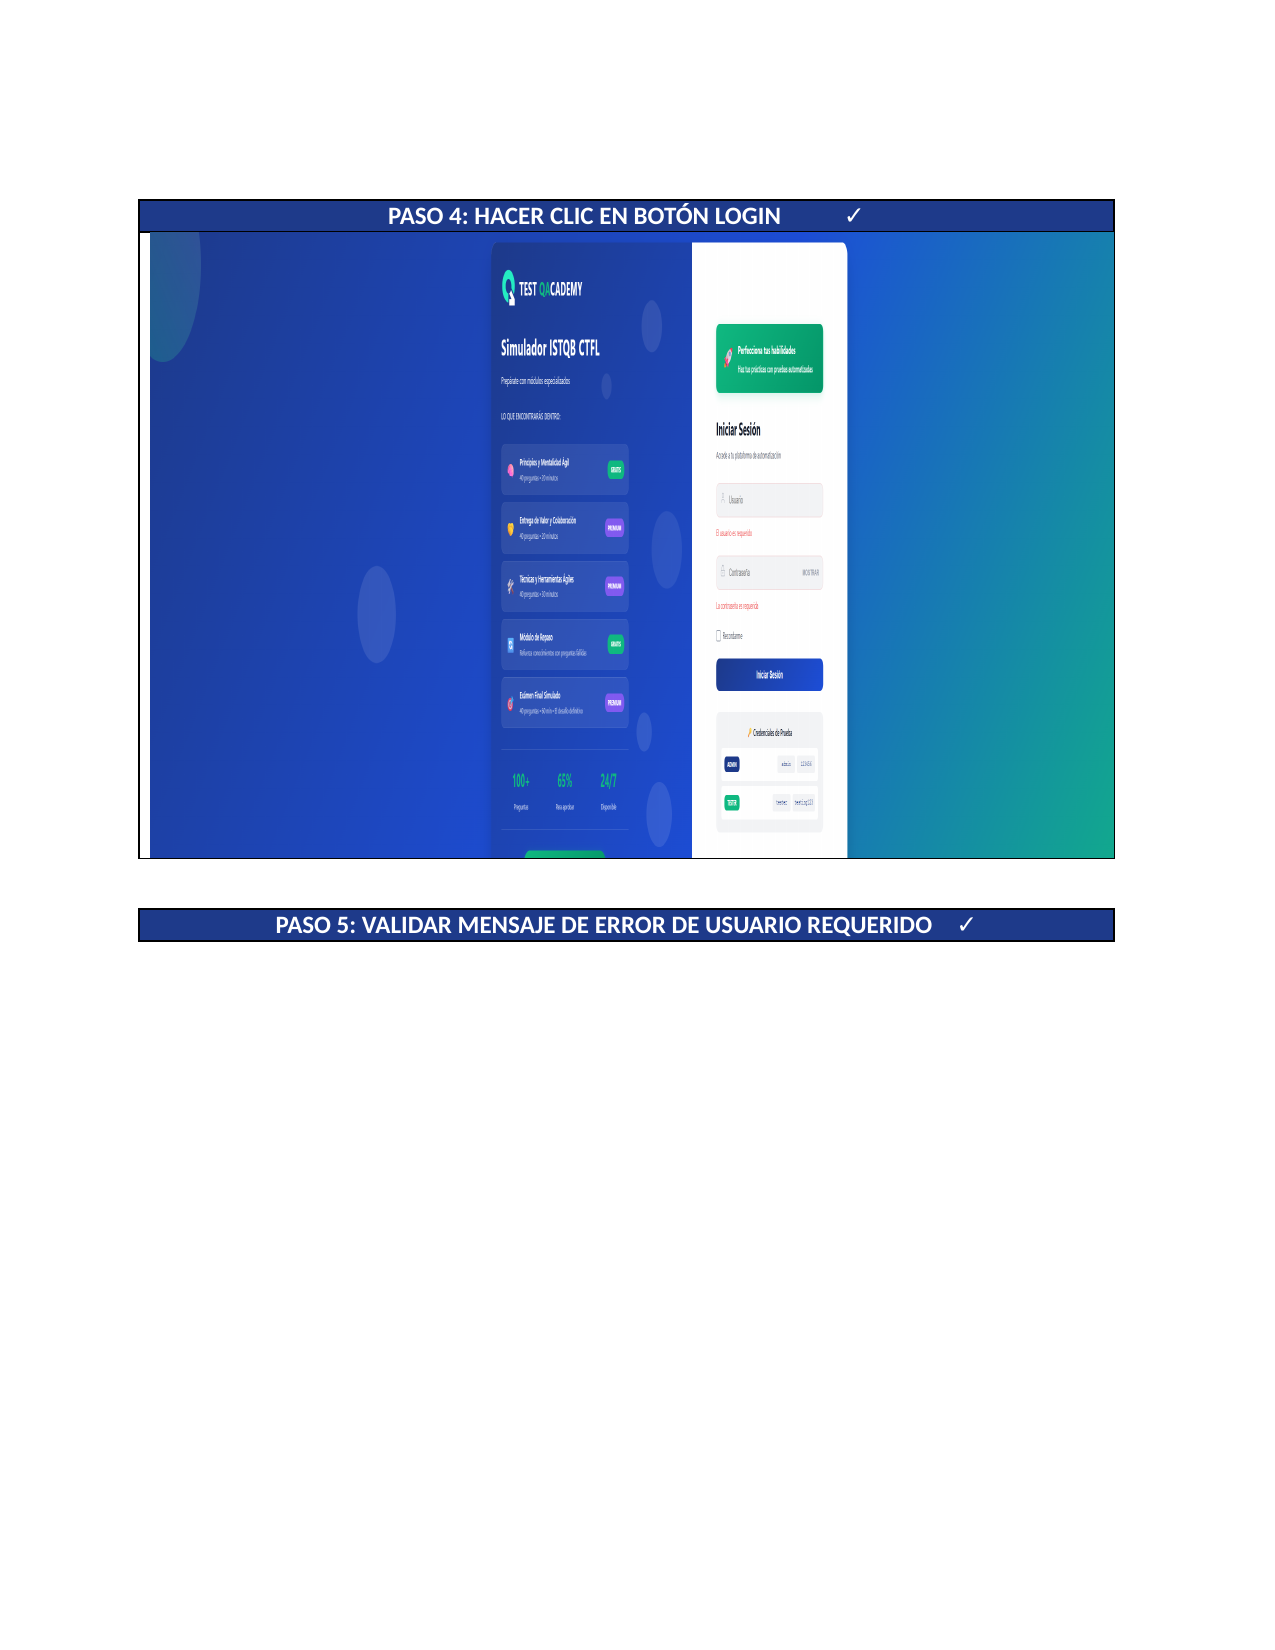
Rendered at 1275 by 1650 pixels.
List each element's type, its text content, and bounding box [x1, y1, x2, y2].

table_header PASO 5: VALIDAR MENSAJE DE ERROR DE USUARIO REQUERIDO ✓ [140, 925, 1113, 959]
table_cell [140, 242, 150, 867]
picture [150, 242, 1114, 867]
table_header PASO 4: HACER CLIC EN BOTÓN LOGIN ✓ [140, 207, 1113, 241]
